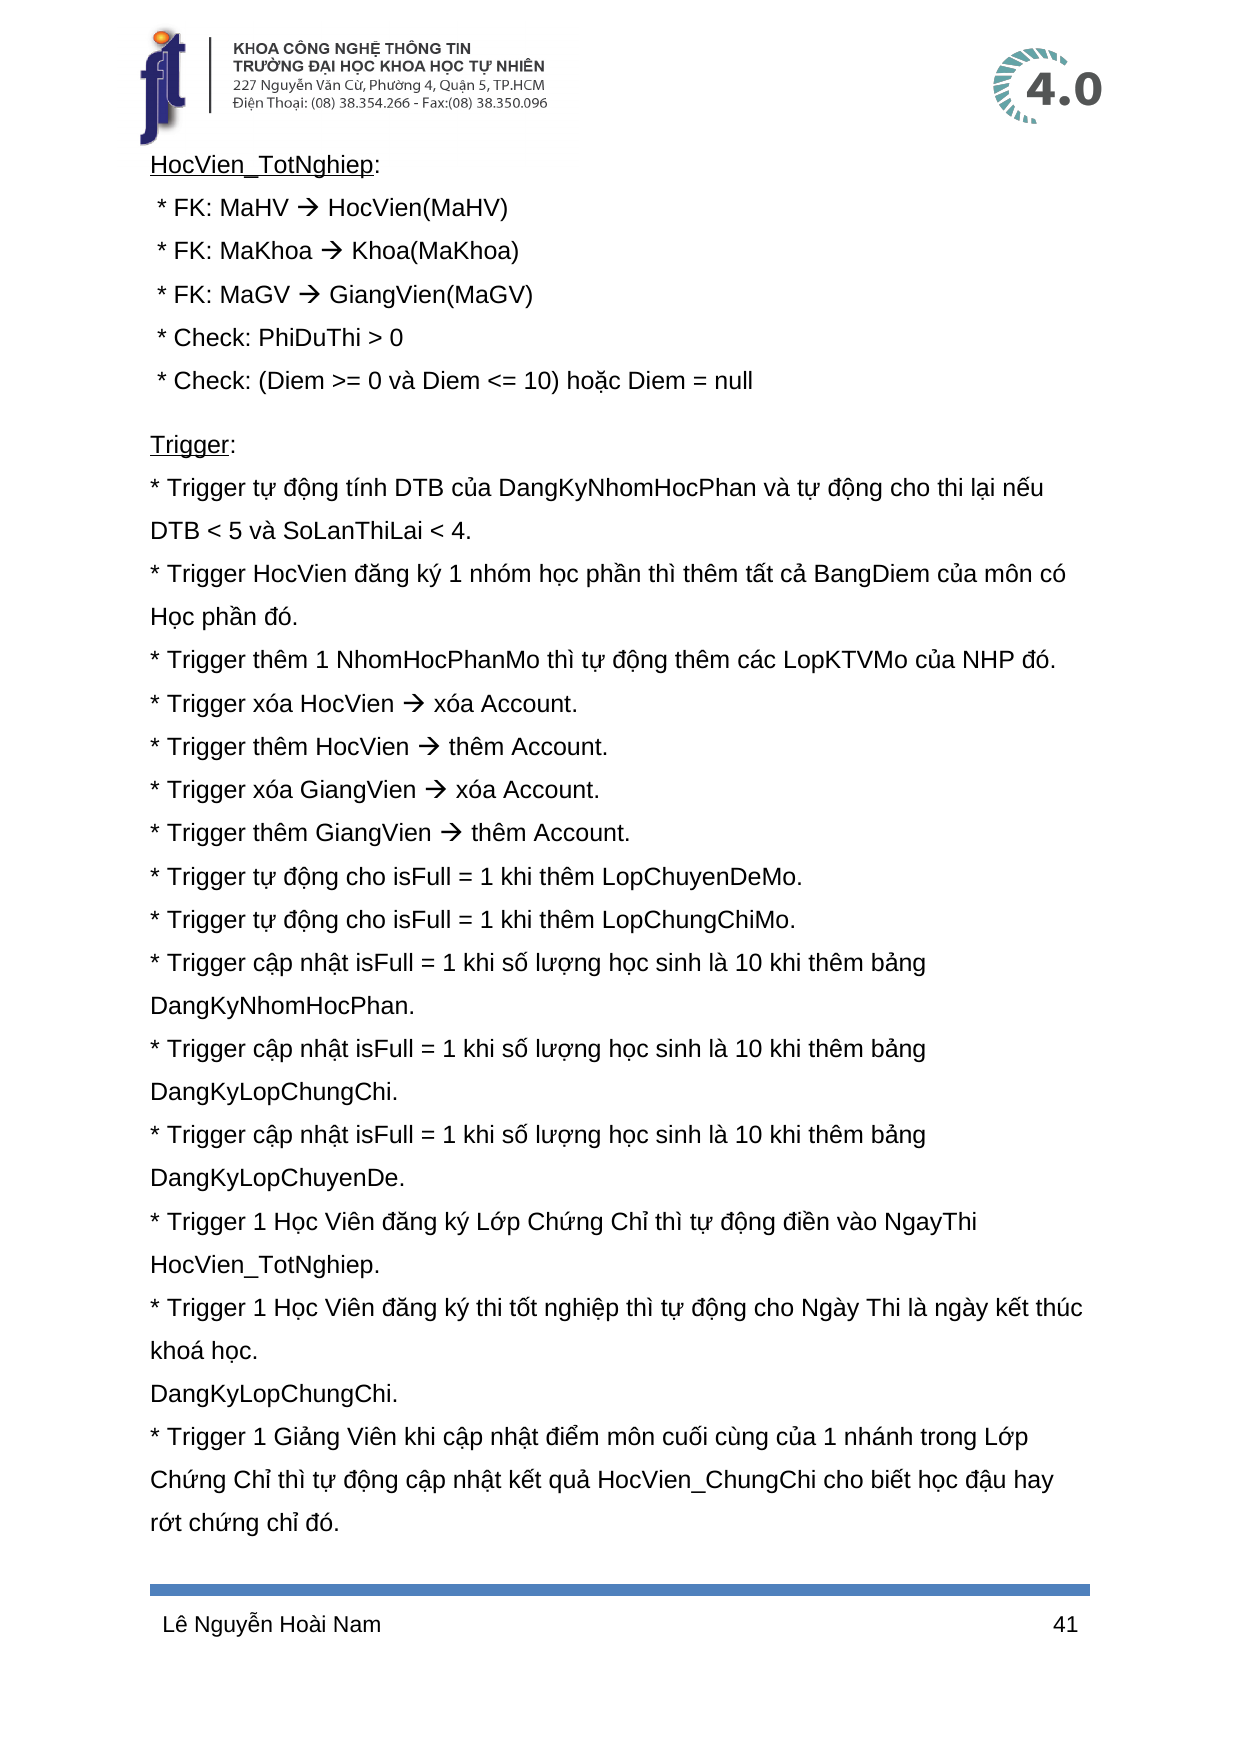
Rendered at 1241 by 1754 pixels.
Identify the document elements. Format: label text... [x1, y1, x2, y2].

picture [117, 21, 580, 167]
picture [985, 41, 1108, 127]
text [150, 150, 1090, 395]
text Trigger: * Trigger tự động tính DTB của DangKyNhomHocPhan và tự động cho thi lại nếu DTB < 5 và SoLanThiLai < 4. * Trigger HocVien đăng ký 1 nhóm học phần thì thêm tất cả BangDiem của môn có Học phần đó. * Trigger thêm 1 NhomHocPhanMo thì tự động thêm các LopKTVMo của NHP đó. * Trigger xóa HocVien xóa Account. * Trigger thêm HocVien thêm Account. * Trigger xóa GiangVien xóa Account. * Trigger thêm GiangVien thêm Account. * Trigger tự động cho isFull = 1 khi thêm LopChuyenDeMo. * Trigger tự động cho isFull = 1 khi thêm LopChungChiMo. * Trigger cập nhật isFull = 1 khi số lượng học sinh là 10 khi thêm bảng DangKyNhomHocPhan. * Trigger cập nhật isFull = 1 khi số lượng học sinh là 10 khi thêm bảng DangKyLopChungChi. * Trigger cập nhật isFull = 1 khi số lượng học sinh là 10 khi thêm bảng DangKyLopChuyenDe. * Trigger 1 Học Viên đăng ký Lớp Chứng Chỉ thì tự động điền vào NgayThi HocVien_TotNghiep. * Trigger 1 Học Viên đăng ký thi tốt nghiệp thì tự động cho Ngày Thi là ngày kết thúc khoá học. DangKyLopChungChi. * Trigger 1 Giảng Viên khi cập nhật điểm môn cuối cùng của 1 nhánh trong Lớp Chứng Chỉ thì tự động cập nhật kết quả HocVien_ChungChi cho biết học đậu hay rớt chứng chỉ đó. [150, 430, 1090, 1537]
